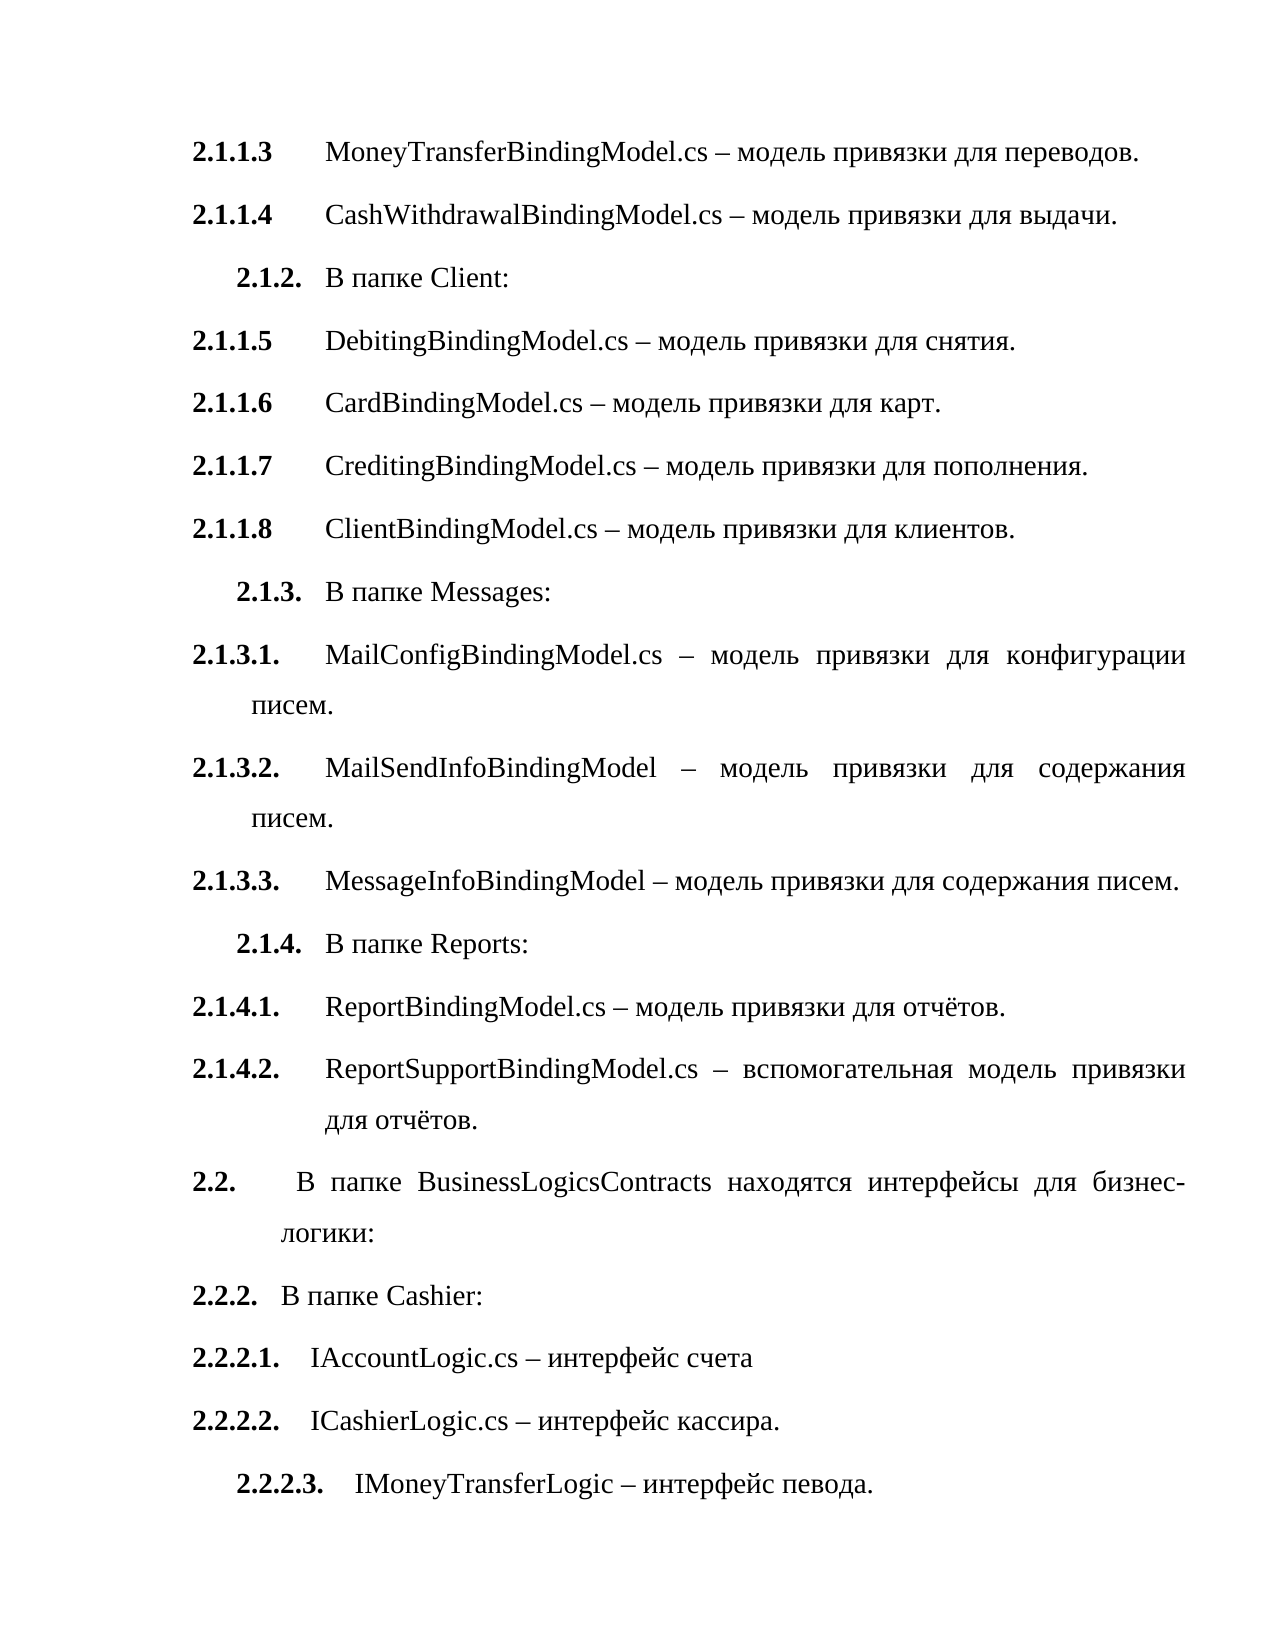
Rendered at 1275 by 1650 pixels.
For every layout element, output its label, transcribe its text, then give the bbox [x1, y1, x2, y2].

list CreditingBindingModel.cs – модель привязки для пополнения. [192, 448, 1186, 482]
list MailConfigBindingModel.cs – модель привязки для конфигурации писем. [192, 637, 1186, 721]
list В папке Reports: [236, 926, 1186, 959]
list IMoneyTransferLogic – интерфейс певода. [236, 1466, 1186, 1500]
list DebitingBindingModel.cs – модель привязки для снятия. [192, 323, 1186, 356]
list MailSendInfoBindingModel – модель привязки для содержания писем. [192, 750, 1186, 834]
list В папке Client: [236, 260, 1186, 293]
list ClientBindingModel.cs – модель привязки для клиентов. [192, 511, 1186, 545]
list CashWithdrawalBindingModel.cs – модель привязки для выдачи. [192, 197, 1186, 231]
list ICashierLogic.cs – интерфейс кассира. [192, 1403, 1186, 1437]
list В папке Cashier: [192, 1278, 1186, 1311]
list CardBindingModel.cs – модель привязки для карт. [192, 386, 1186, 419]
list MoneyTransferBindingModel.cs – модель привязки для переводов. [192, 134, 1186, 168]
list ReportSupportBindingModel.cs – вспомогательная модель привязки для отчётов. [192, 1051, 1186, 1135]
list MessageInfoBindingModel – модель привязки для содержания писем. [192, 863, 1186, 897]
list В папке BusinessLogicsContracts находятся интерфейсы для бизнес-логики: [192, 1164, 1186, 1248]
list IAccountLogic.cs – интерфейс счета [192, 1341, 1186, 1374]
list В папке Messages: [236, 574, 1186, 607]
list ReportBindingModel.cs – модель привязки для отчётов. [192, 989, 1186, 1022]
